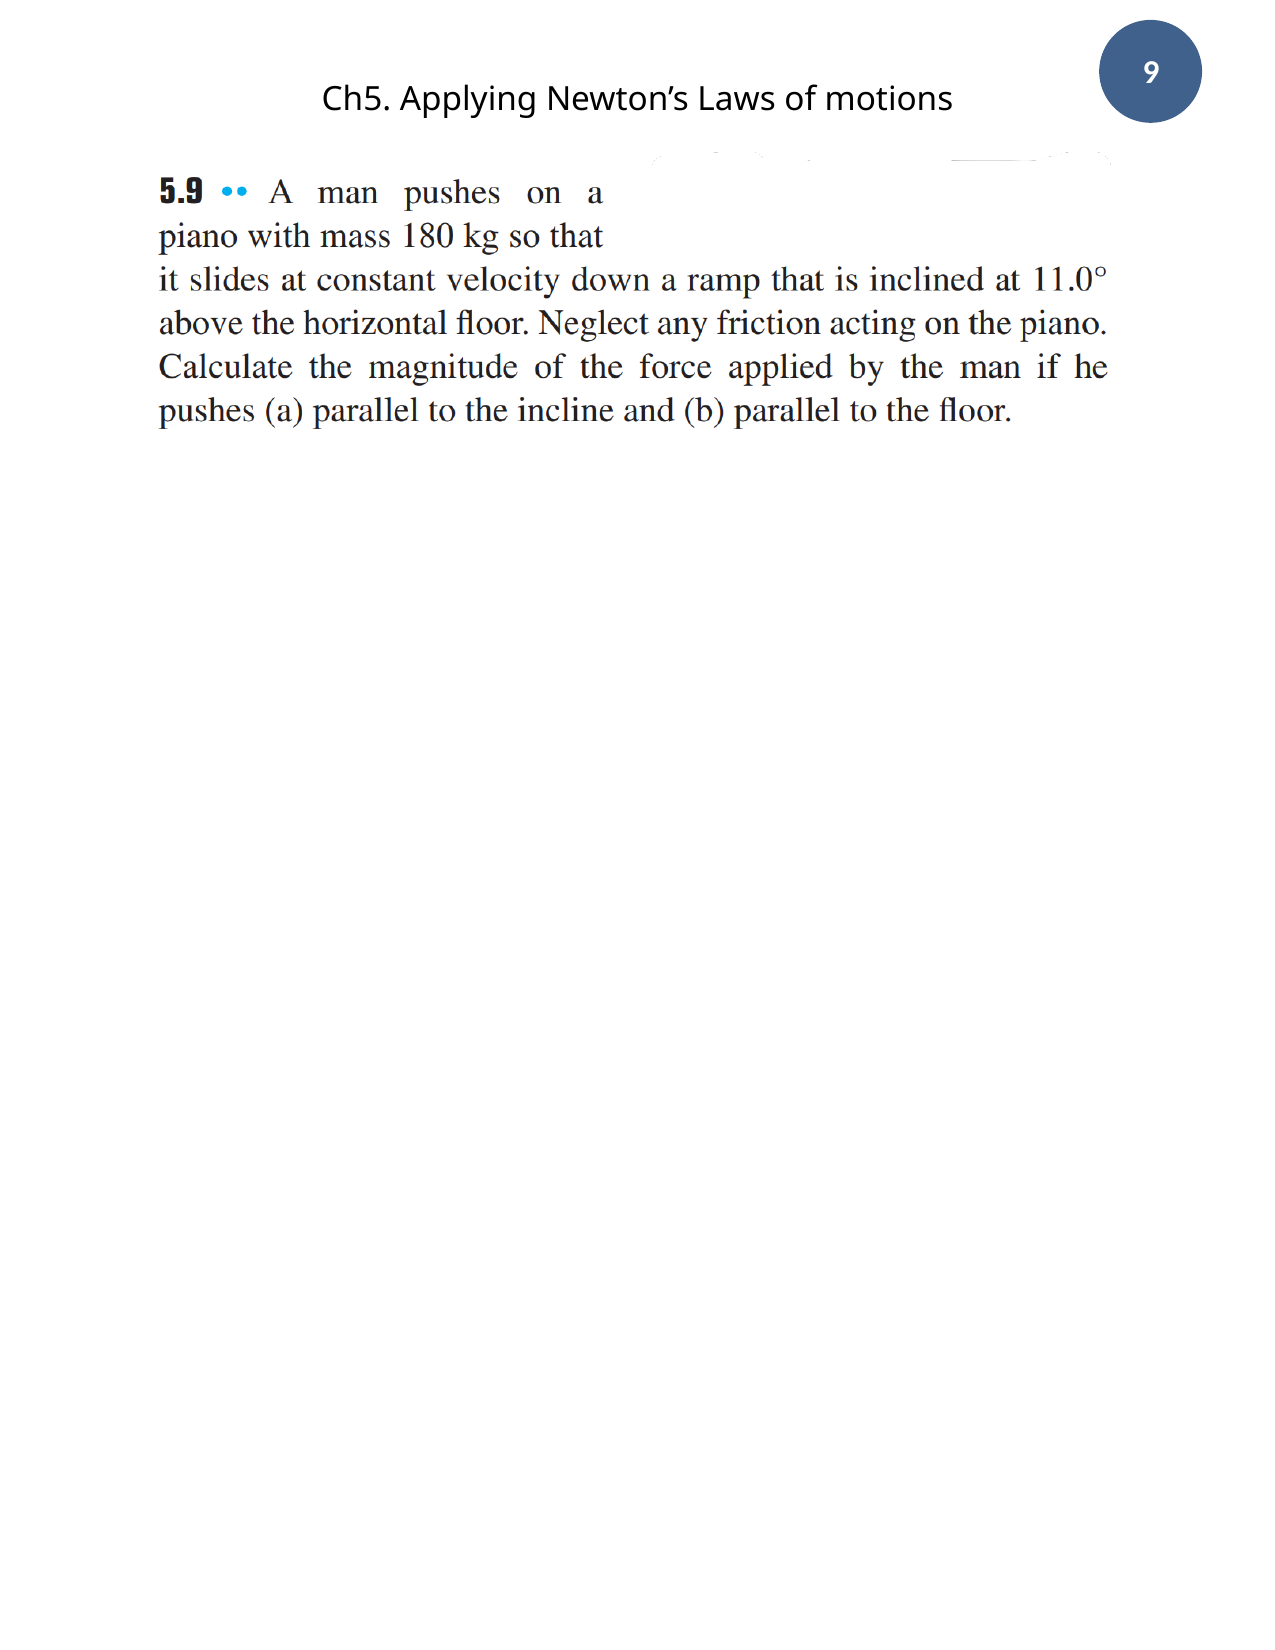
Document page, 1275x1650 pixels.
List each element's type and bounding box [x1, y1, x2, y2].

picture [150, 150, 1125, 432]
